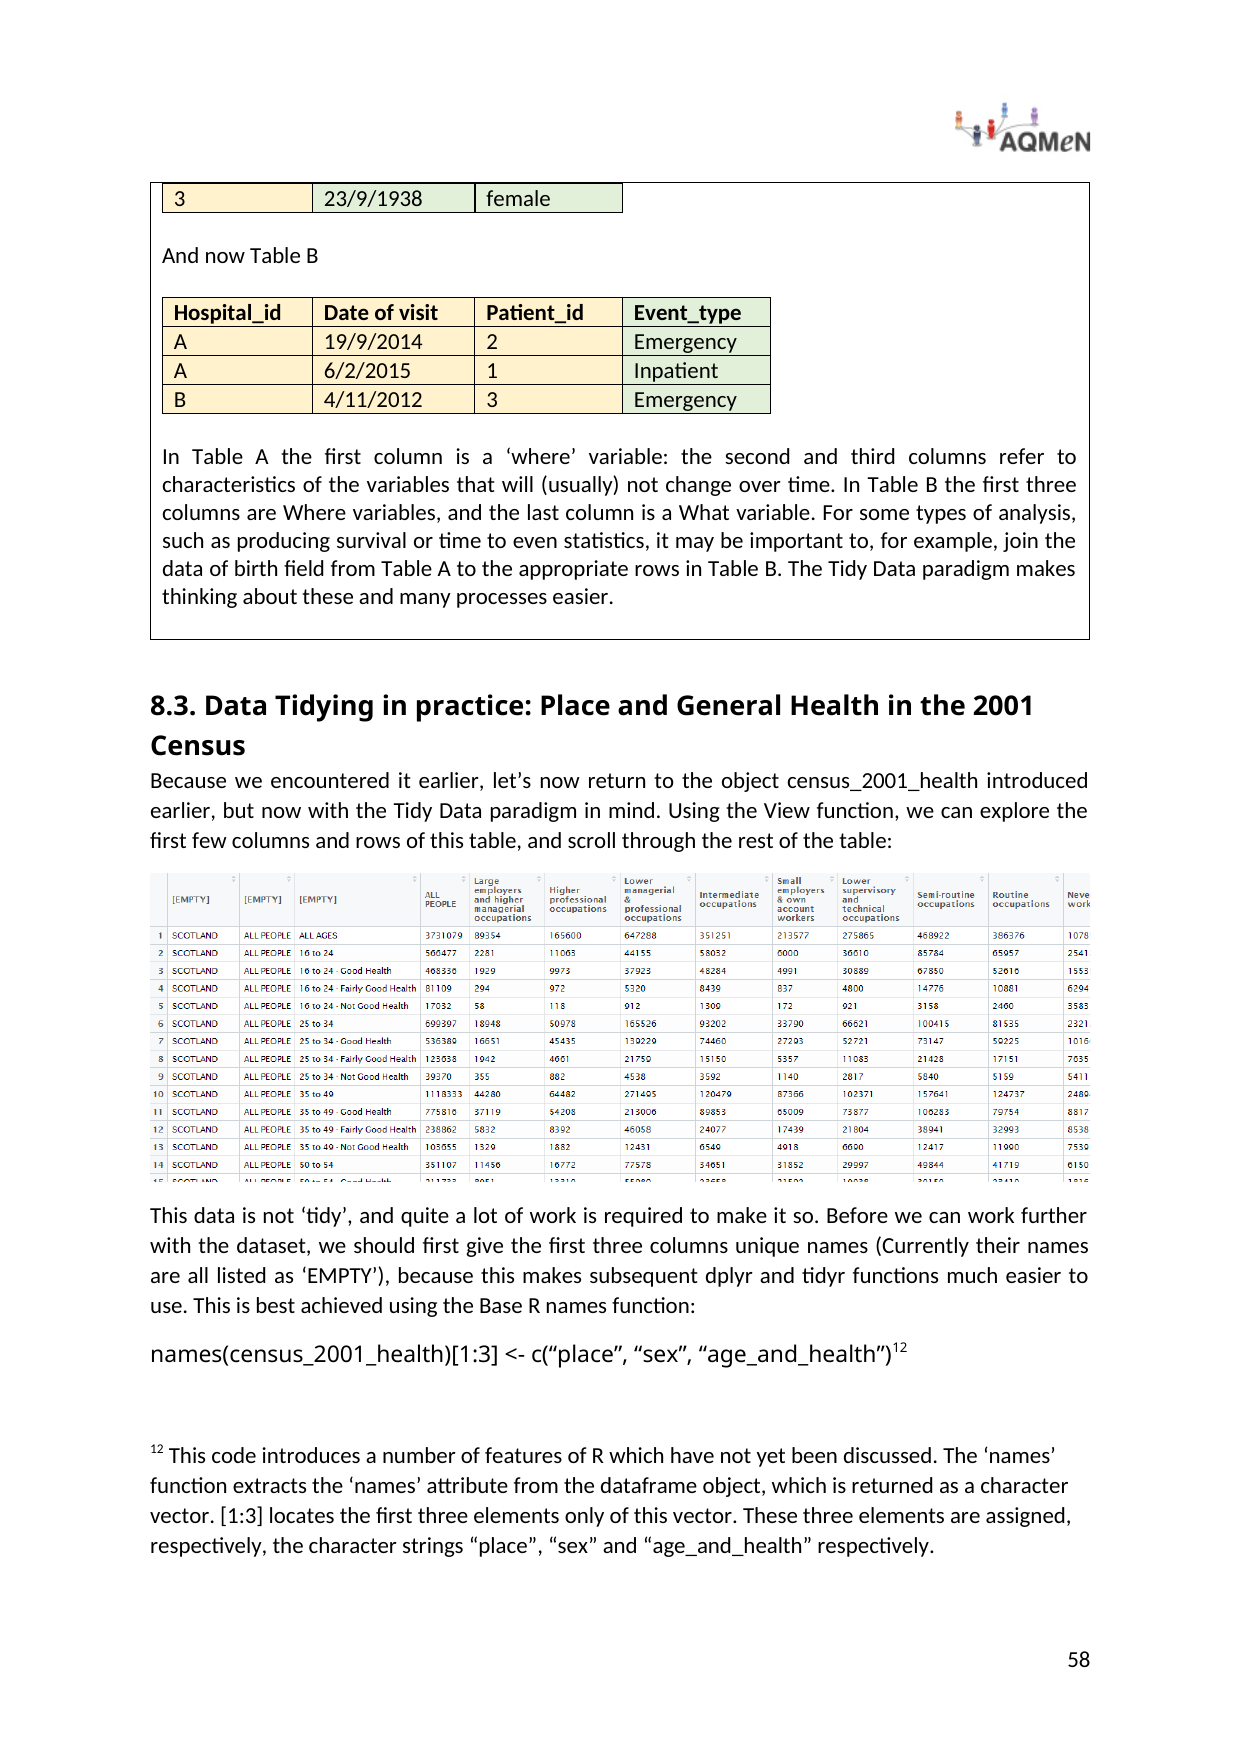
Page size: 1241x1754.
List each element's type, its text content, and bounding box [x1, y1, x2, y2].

picture [150, 873, 1091, 1182]
text This data is not ‘tidy’, and quite a lot of work is required to make it so. Before we can work further with the dataset, we should first give the first three columns unique names (Currently their names are all listed as ‘EMPTY’), because this makes subsequent dplyr and tidyr functions much easier to use. This is best achieved using the Base R names function: [150, 1201, 1090, 1319]
picture [955, 73, 1091, 182]
text names(census_2001_health)[1:3] <- c(“place”, “sex”, “age_and_health”) [150, 1338, 1090, 1370]
text Because we encountered it earlier, let’s now return to the object census_2001_health introduced earlier, but now with the Tidy Data paradigm in mind. Using the View function, we can explore the first few columns and rows of this table, and scroll through the rest of the table: [150, 766, 1090, 854]
subtitle Data Tidying in practice: Place and General Health in the 2001 Census [150, 686, 1090, 763]
